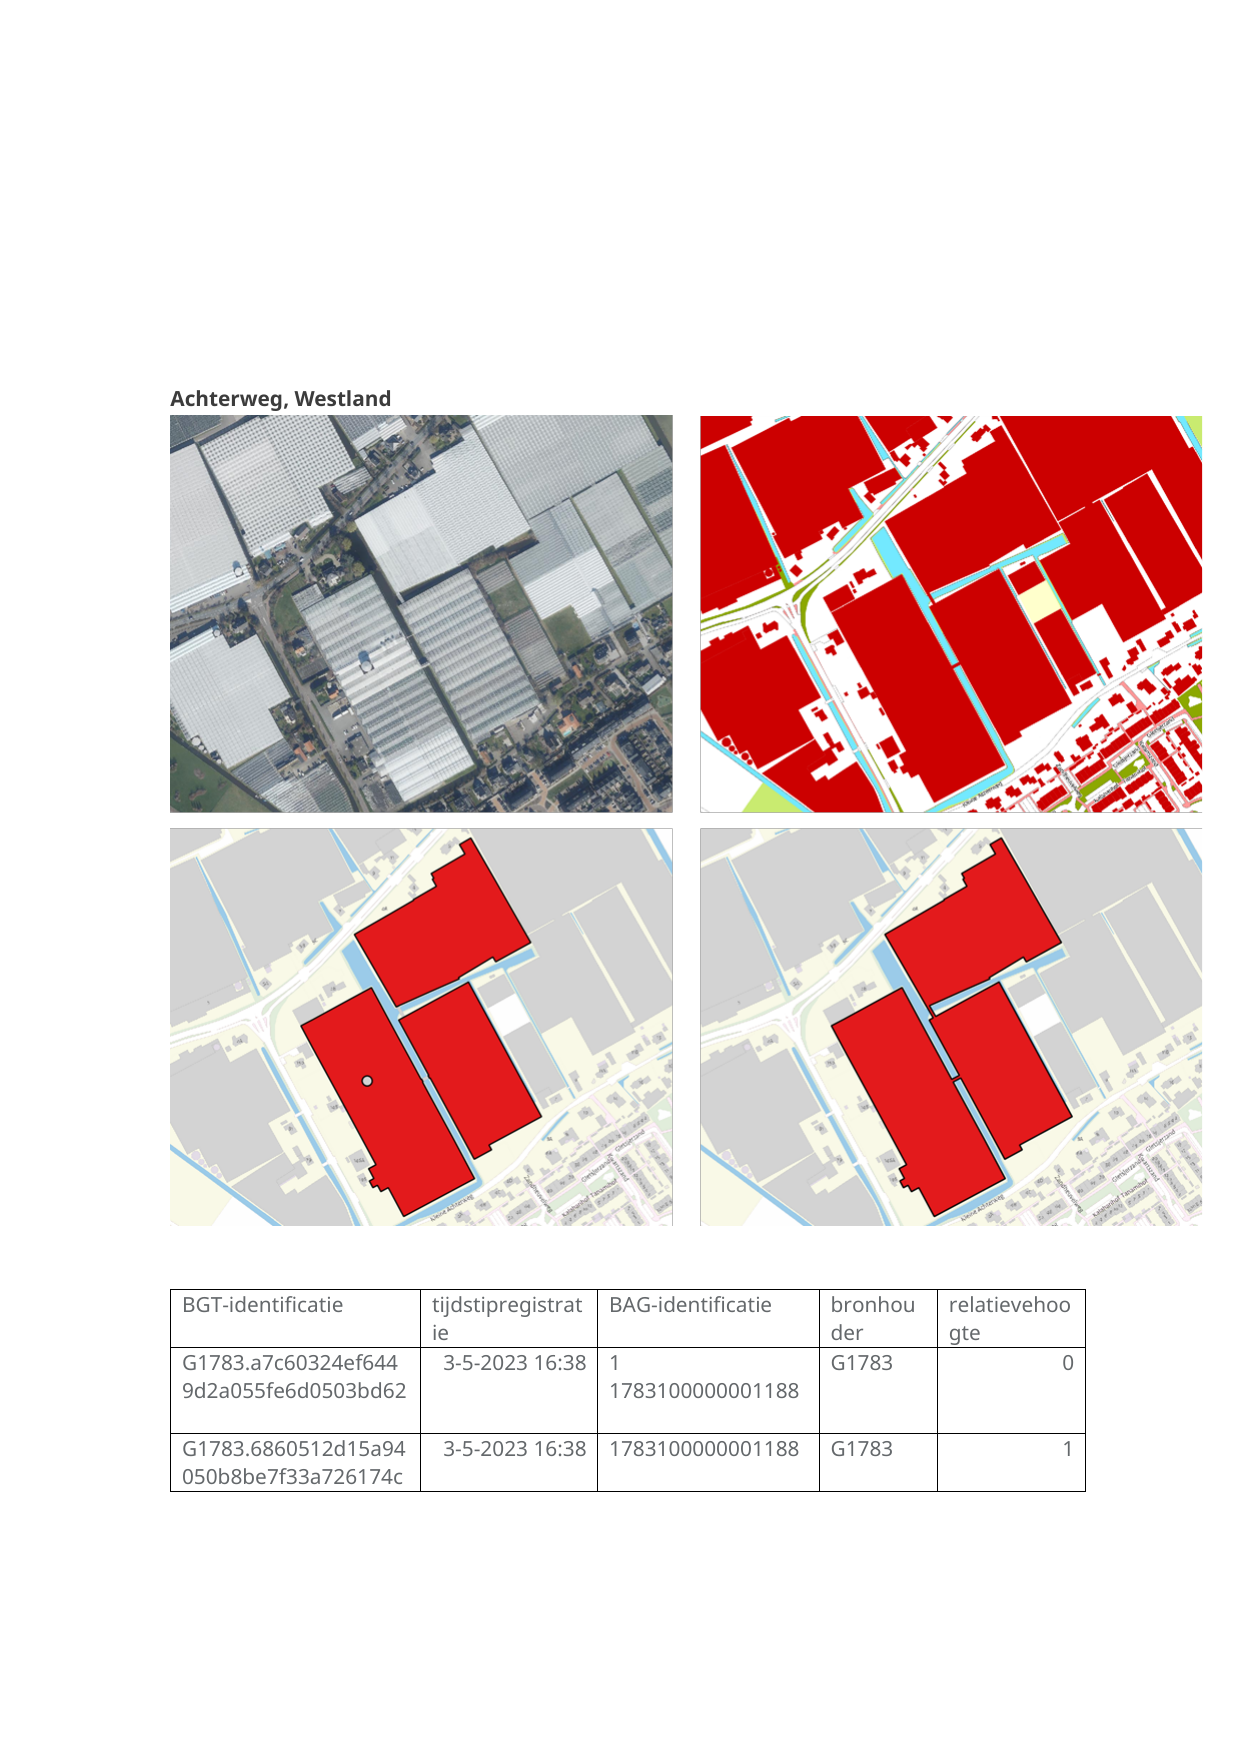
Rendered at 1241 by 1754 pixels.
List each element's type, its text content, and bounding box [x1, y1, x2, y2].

table_header bronhouder [820, 1290, 937, 1347]
table_header tijdstipregistratie [421, 1290, 597, 1347]
table_header relatievehoogte [938, 1290, 1085, 1347]
text Achterweg, Westland [170, 384, 1070, 413]
table_cell G1783.6860512d15a94050b8be7f33a726174c [171, 1434, 420, 1491]
table_cell G1783 [820, 1348, 937, 1433]
table_cell 11783100000001188 [598, 1348, 819, 1433]
table_header BGT-identificatie [171, 1290, 420, 1347]
table_cell G1783 [820, 1434, 937, 1491]
table_header BAG-identificatie [598, 1290, 819, 1347]
table_cell 3-5-2023 16:38 [421, 1434, 597, 1491]
table_cell 3-5-2023 16:38 [421, 1348, 597, 1433]
picture [170, 415, 1203, 1226]
table_cell 0 [938, 1348, 1085, 1433]
table_cell G1783.a7c60324ef6449d2a055fe6d0503bd62 [171, 1348, 420, 1433]
table_cell 1783100000001188 [598, 1434, 819, 1491]
table_cell 1 [938, 1434, 1085, 1491]
